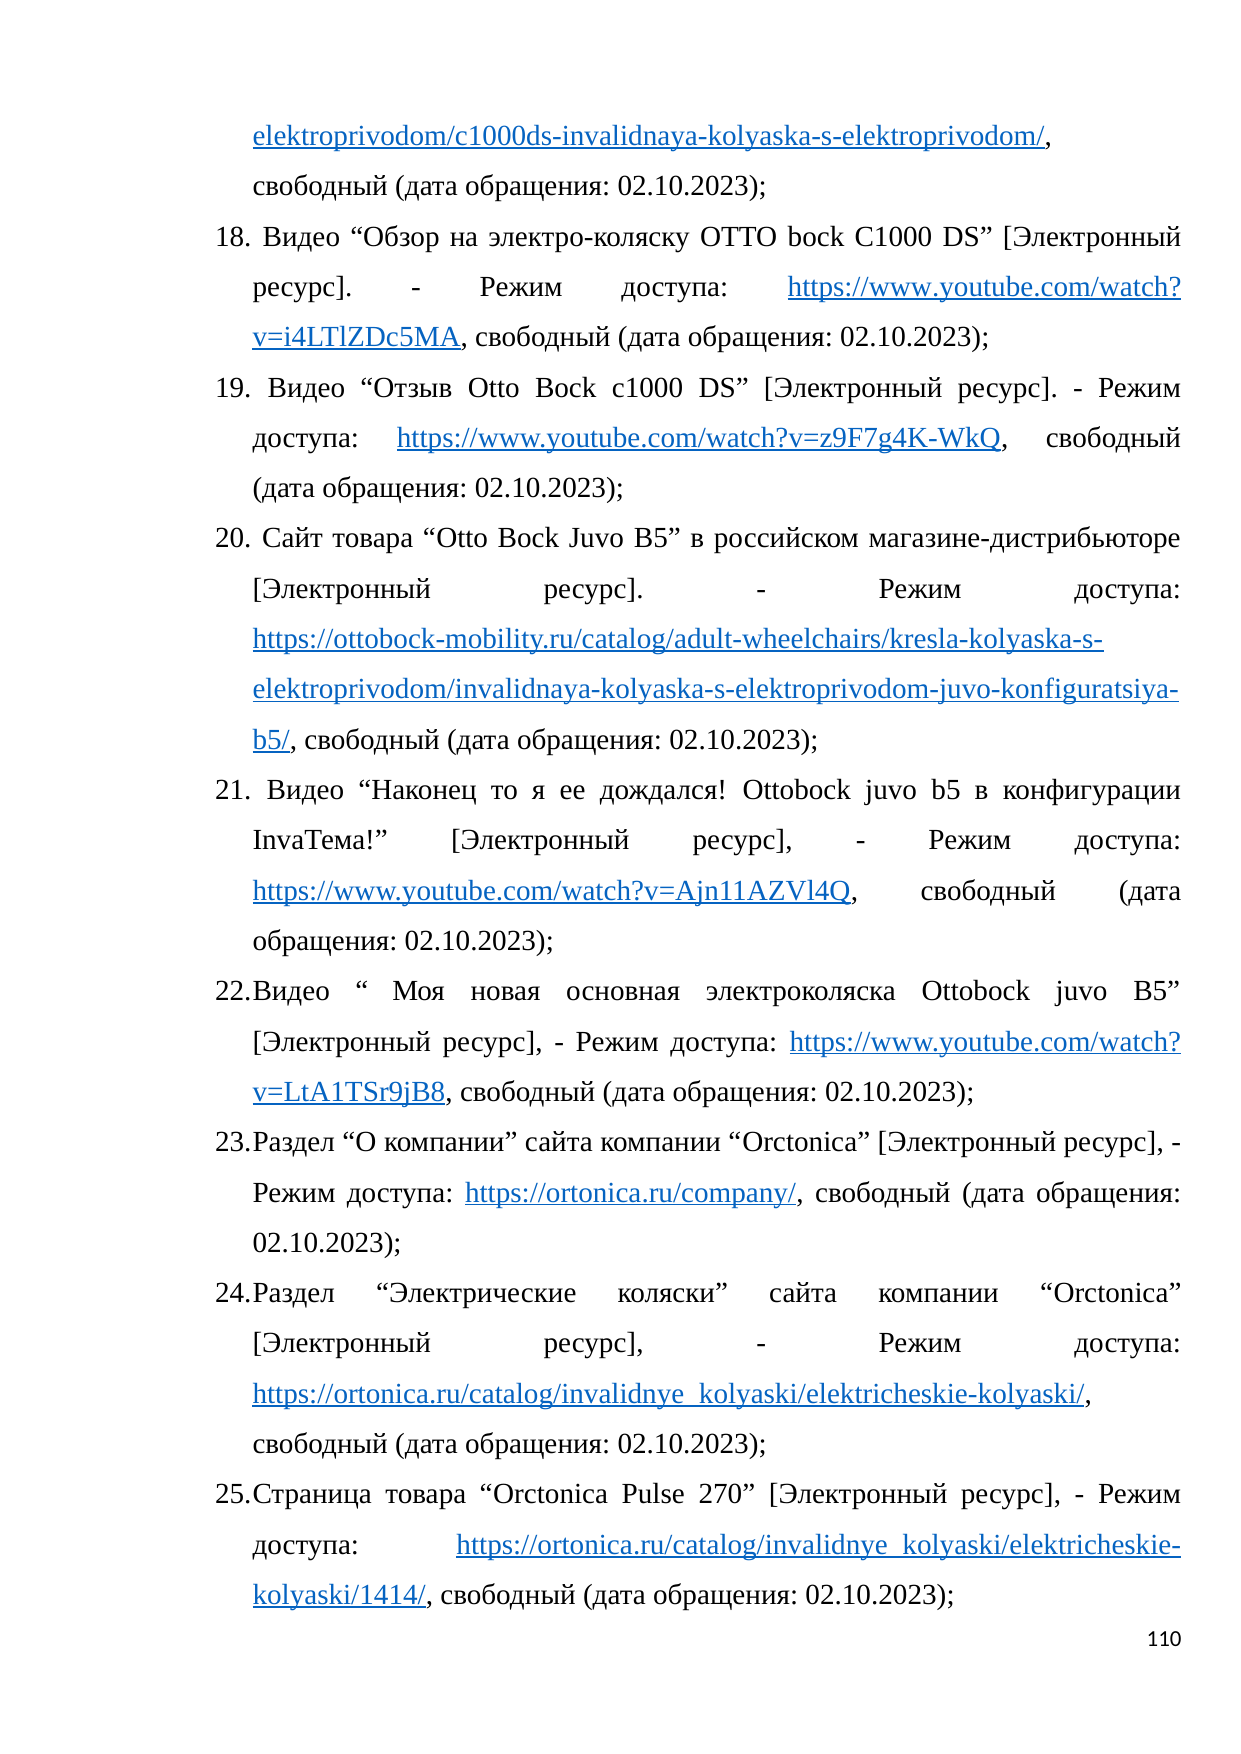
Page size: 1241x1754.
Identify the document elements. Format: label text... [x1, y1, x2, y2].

list Видео “Обзор на электро-коляску OTTO bock C1000 DS” [Электронный ресурс]. - Режим доступа: https://www.youtube.com/watch?v=i4LTlZDc5MA, свободный (дата обращения: 02.10.2023); [215, 219, 1181, 353]
list Сайт товара “Otto Bock Juvo B5” в российском магазине-дистрибьюторе [Электронный ресурс]. - Режим доступа: https://ottobock-mobility.ru/catalog/adult-wheelchairs/kresla-kolyaska-s-elektroprivodom/invalidnaya-kolyaska-s-elektroprivodom-juvo-konfiguratsiya-b5/, свободный (дата обращения: 02.10.2023); [215, 521, 1181, 755]
list Страница товара “Orctonica Pulse 270” [Электронный ресурс], - Режим доступа: https://ortonica.ru/catalog/invalidnye_kolyaski/elektricheskie-kolyaski/1414/, свободный (дата обращения: 02.10.2023); [215, 1477, 1181, 1611]
list Видео “Наконец то я ее дождался! Ottobock juvo b5 в конфигурации InvaТема!” [Электронный ресурс], - Режим доступа: https://www.youtube.com/watch?v=Ajn11AZVl4Q, свободный (дата обращения: 02.10.2023); [215, 772, 1181, 957]
list Видео “Отзыв Otto Bock c1000 DS” [Электронный ресурс]. - Режим доступа: https://www.youtube.com/watch?v=z9F7g4K-WkQ, свободный (дата обращения: 02.10.2023); [215, 370, 1181, 504]
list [215, 118, 1181, 202]
list Видео “ Моя новая основная электроколяска Ottobock juvo B5” [Электронный ресурс], - Режим доступа: https://www.youtube.com/watch?v=LtA1TSr9jB8, свободный (дата обращения: 02.10.2023); [215, 973, 1181, 1108]
list Раздел “О компании” сайта компании “Orctonica” [Электронный ресурс], - Режим доступа: https://ortonica.ru/company/, свободный (дата обращения: 02.10.2023); [215, 1124, 1181, 1258]
list Раздел “Электрические коляски” сайта компании “Orctonica” [Электронный ресурс], - Режим доступа: https://ortonica.ru/catalog/invalidnye_kolyaski/elektricheskie-kolyaski/, свободный (дата обращения: 02.10.2023); [215, 1275, 1181, 1460]
